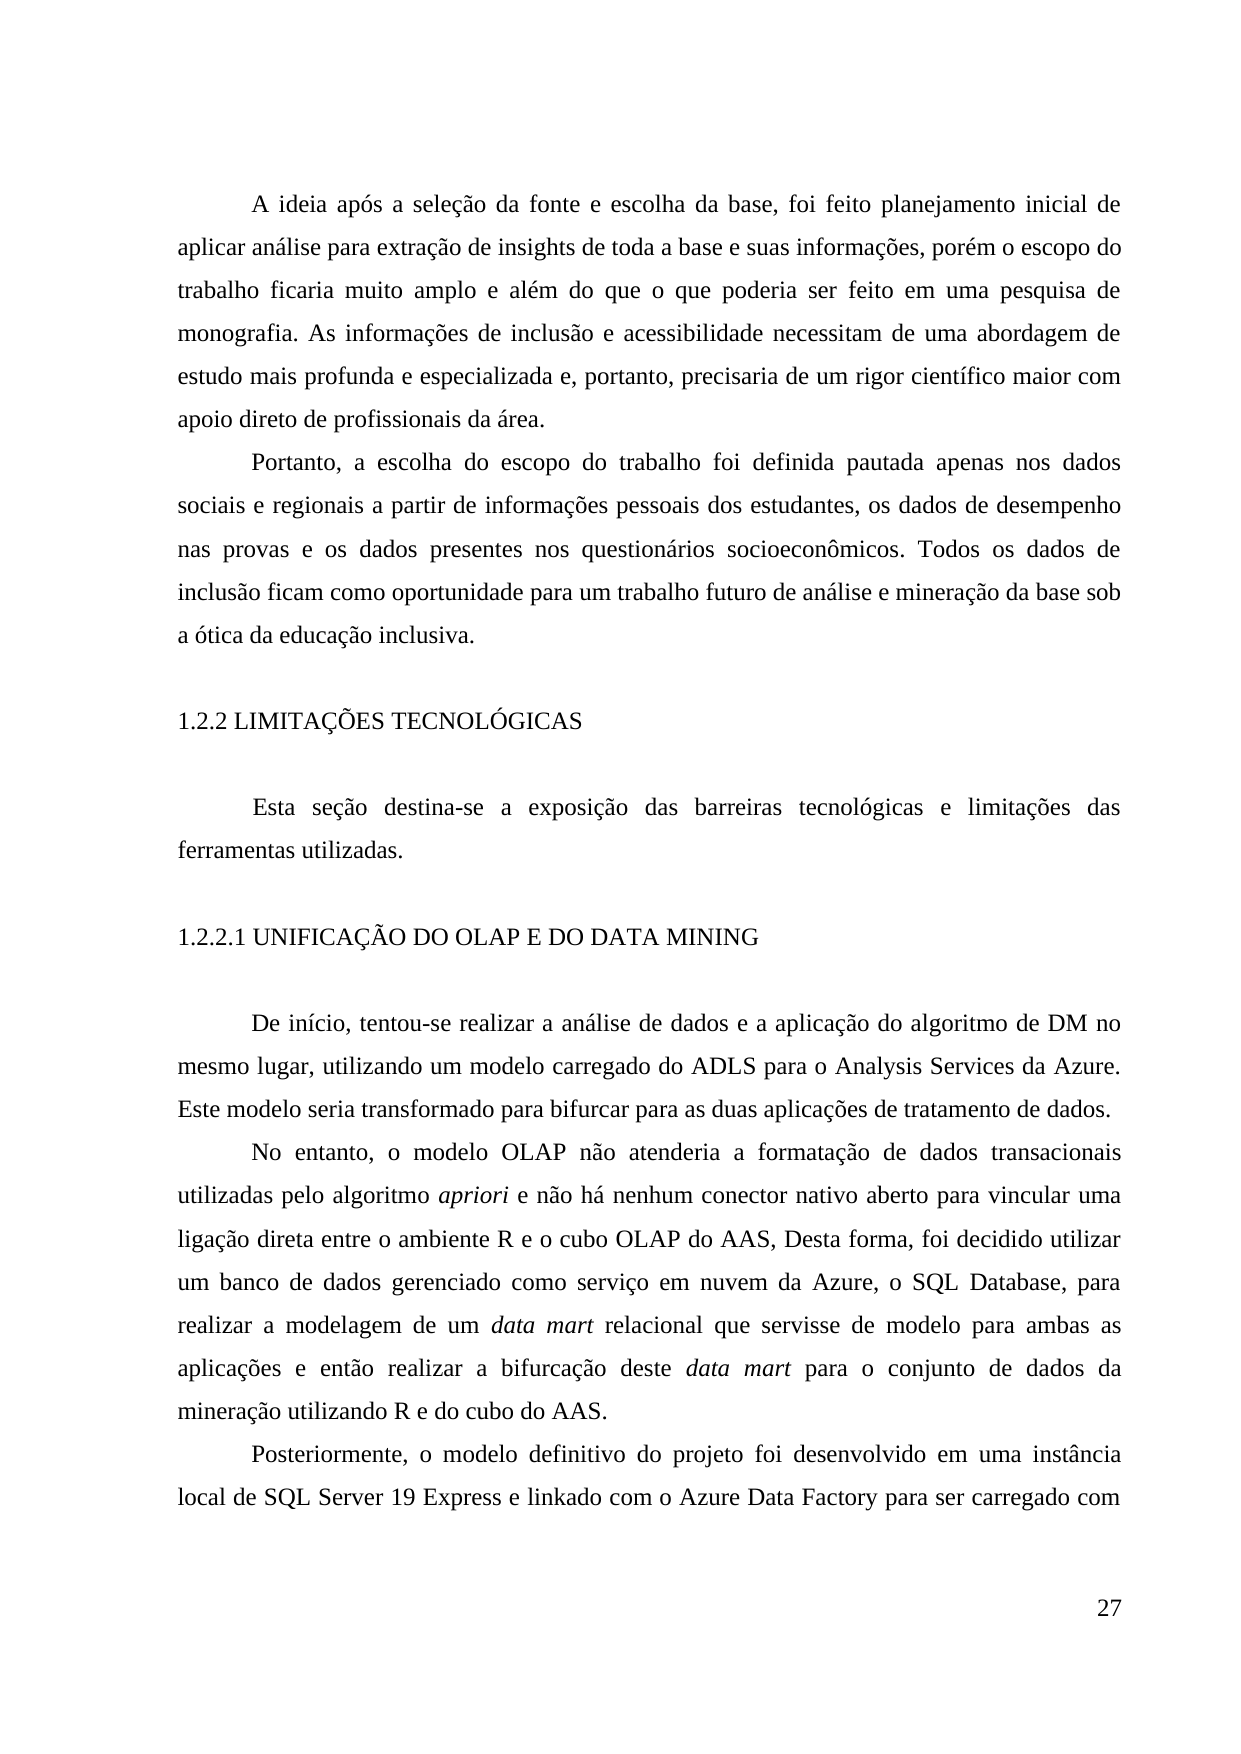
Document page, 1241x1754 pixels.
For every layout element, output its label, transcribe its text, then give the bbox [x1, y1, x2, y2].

text Portanto, a escolha do escopo do trabalho foi definida pautada apenas nos dados sociais e regionais a partir de informações pessoais dos estudantes, os dados de desempenho nas provas e os dados presentes nos questionários socioeconômicos. Todos os dados de inclusão ficam como oportunidade para um trabalho futuro de análise e mineração da base sob a ótica da educação inclusiva. [177, 447, 1122, 649]
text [177, 1439, 1122, 1511]
text A ideia após a seleção da fonte e escolha da base, foi feito planejamento inicial de aplicar análise para extração de insights de toda a base e suas informações, porém o escopo do trabalho ficaria muito amplo e além do que o que poderia ser feito em uma pesquisa de monografia. As informações de inclusão e acessibilidade necessitam de uma abordagem de estudo mais profunda e especializada e, portanto, precisaria de um rigor científico maior com apoio direto de profissionais da área. [177, 189, 1122, 433]
text Esta seção destina-se a exposição das barreiras tecnológicas e limitações das ferramentas utilizadas. [177, 792, 1122, 864]
text De início, tentou-se realizar a análise de dados e a aplicação do algoritmo de DM no mesmo lugar, utilizando um modelo carregado do ADLS para o Analysis Services da Azure. Este modelo seria transformado para bifurcar para as duas aplicações de tratamento de dados. [177, 1008, 1122, 1123]
subtitle 1.2.2 LIMITAÇÕES TECNOLÓGICAS [177, 706, 1122, 735]
subtitle 1.2.2.1 UNIFICAÇÃO DO OLAP E DO DATA MINING [177, 922, 1122, 951]
text No entanto, o modelo OLAP não atenderia a formatação de dados transacionais utilizadas pelo algoritmo apriori e não há nenhum conector nativo aberto para vincular uma ligação direta entre o ambiente R e o cubo OLAP do AAS, Desta forma, foi decidido utilizar um banco de dados gerenciado como serviço em nuvem da Azure, o SQL Database, para realizar a modelagem de um data mart relacional que servisse de modelo para ambas as aplicações e então realizar a bifurcação deste data mart para o conjunto de dados da mineração utilizando R e do cubo do AAS. [177, 1137, 1122, 1425]
